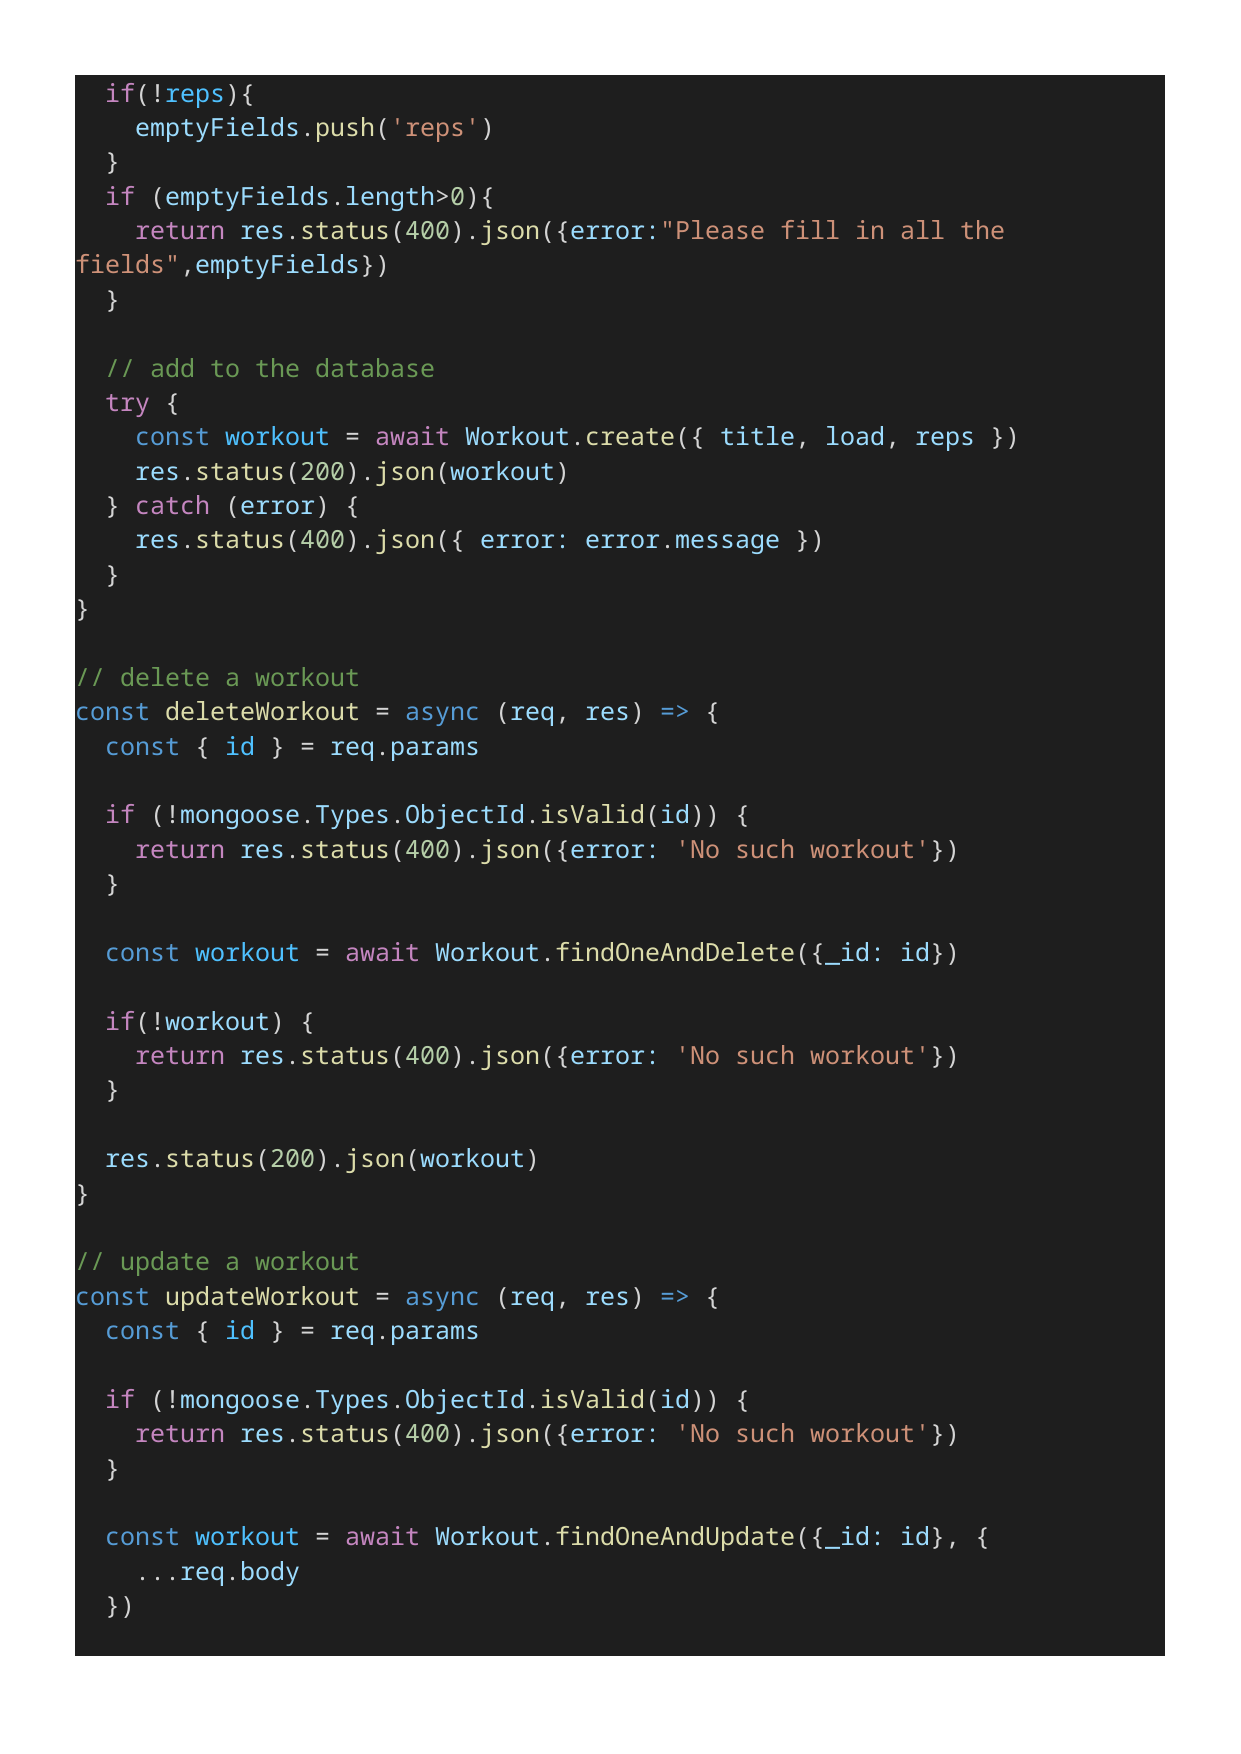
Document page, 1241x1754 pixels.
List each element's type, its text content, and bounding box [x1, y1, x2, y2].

text } [75, 591, 1165, 625]
text // add to the database [75, 350, 1165, 384]
text if (!mongoose.Types.ObjectId.isValid(id)) { [75, 1381, 1165, 1416]
text } [75, 1175, 1165, 1209]
text // update a workout [75, 1244, 1165, 1278]
text res.status(200).json(workout) [75, 453, 1165, 487]
text } [75, 556, 1165, 591]
text ...req.body [75, 1553, 1165, 1587]
text } [75, 1450, 1165, 1484]
text const updateWorkout = async (req, res) => { [75, 1278, 1165, 1312]
text const workout = await Workout.findOneAndUpdate({_id: id}, { [75, 1519, 1165, 1553]
text return res.status(400).json({error: 'No such workout'}) [75, 831, 1165, 866]
text res.status(200).json(workout) [75, 1141, 1165, 1175]
text } [75, 281, 1165, 316]
text res.status(400).json({ error: error.message }) [75, 522, 1165, 556]
text if (!mongoose.Types.ObjectId.isValid(id)) { [75, 797, 1165, 831]
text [75, 1416, 1165, 1450]
text } catch (error) { [75, 487, 1165, 522]
text } [75, 866, 1165, 900]
text if (emptyFields.length>0){ [75, 178, 1165, 212]
text if(!workout) { [75, 1003, 1165, 1037]
text const { id } = req.params [75, 1312, 1165, 1347]
text const { id } = req.params [75, 728, 1165, 762]
text } [75, 1072, 1165, 1106]
text }) [75, 1587, 1165, 1622]
text } [75, 144, 1165, 178]
text emptyFields.push('reps') [75, 109, 1165, 144]
text // delete a workout [75, 659, 1165, 694]
text try { [75, 384, 1165, 419]
text return res.status(400).json({error:"Please fill in all the fields",emptyFields}) [75, 212, 1165, 281]
text const deleteWorkout = async (req, res) => { [75, 694, 1165, 728]
text if(!reps){ [75, 75, 1165, 109]
text const workout = await Workout.create({ title, load, reps }) [75, 419, 1165, 453]
text return res.status(400).json({error: 'No such workout'}) [75, 1037, 1165, 1072]
text const workout = await Workout.findOneAndDelete({_id: id}) [75, 934, 1165, 969]
